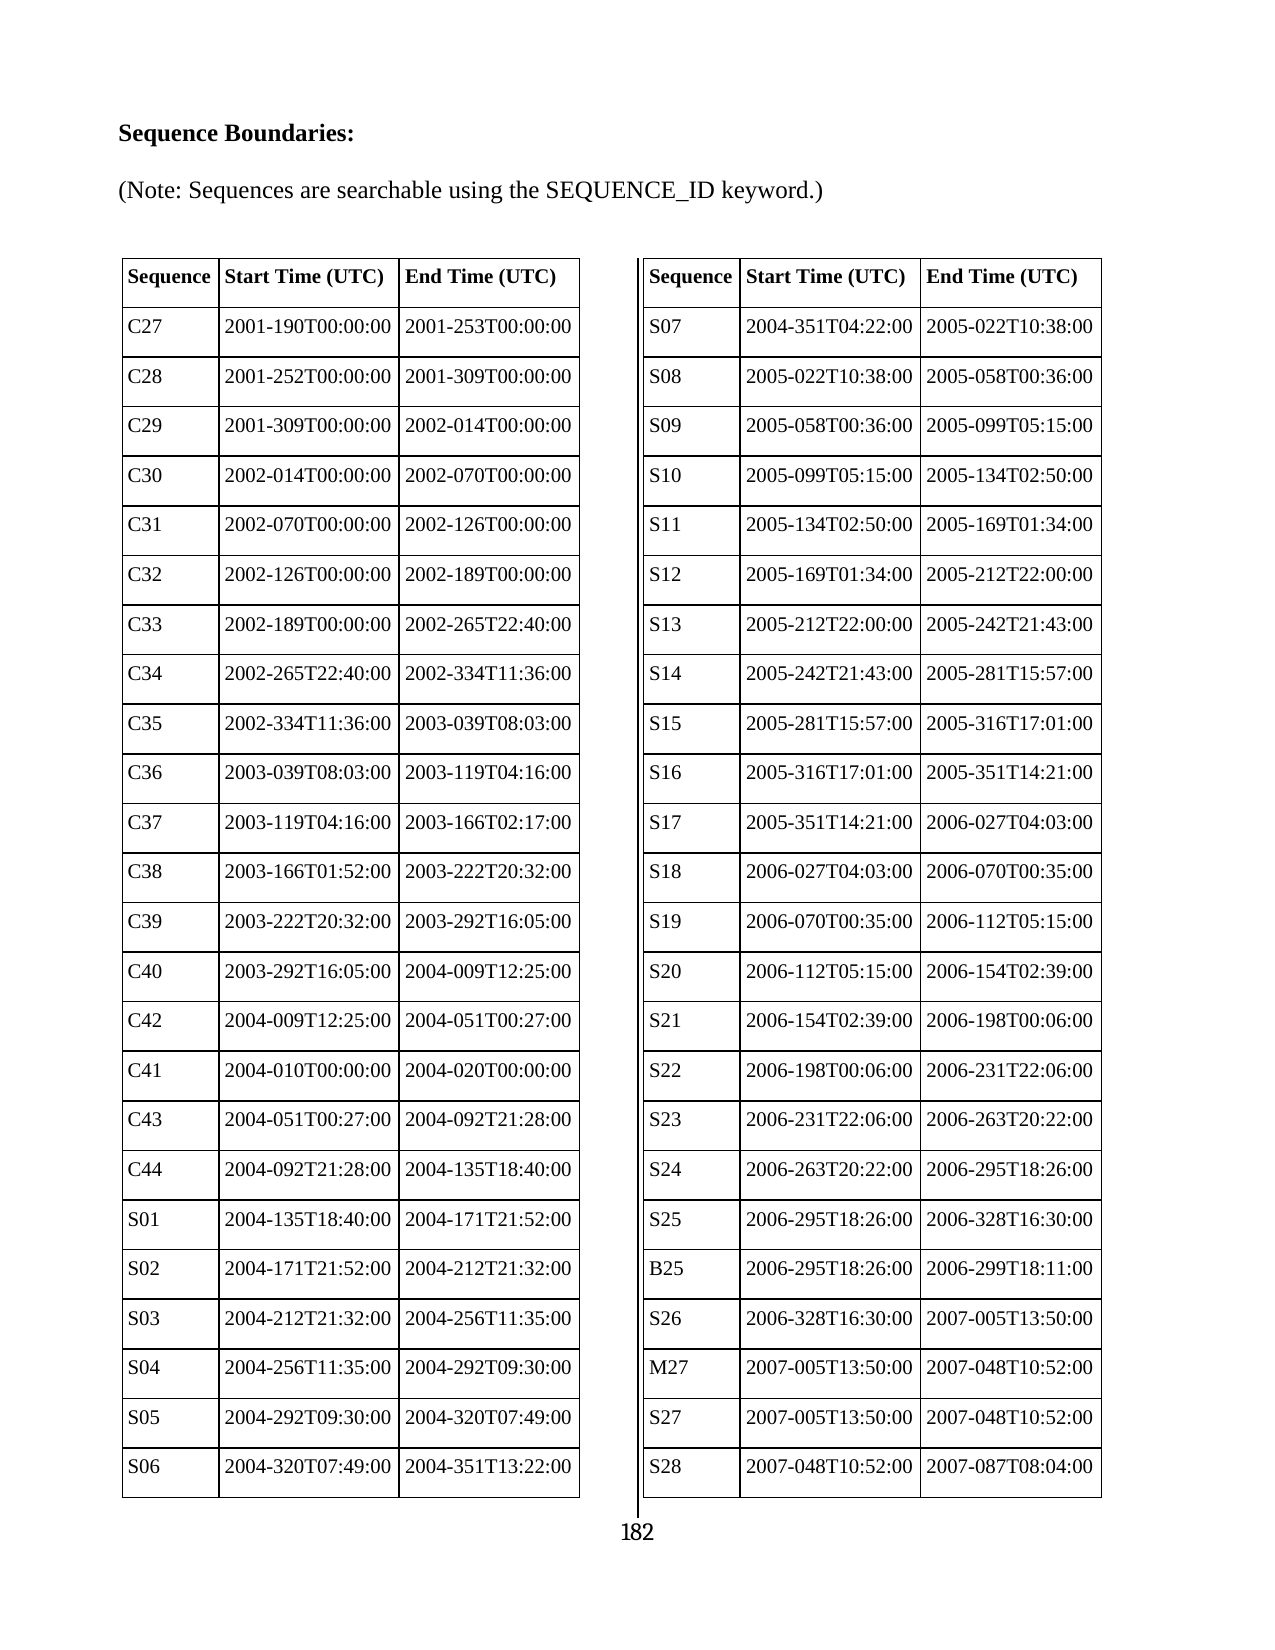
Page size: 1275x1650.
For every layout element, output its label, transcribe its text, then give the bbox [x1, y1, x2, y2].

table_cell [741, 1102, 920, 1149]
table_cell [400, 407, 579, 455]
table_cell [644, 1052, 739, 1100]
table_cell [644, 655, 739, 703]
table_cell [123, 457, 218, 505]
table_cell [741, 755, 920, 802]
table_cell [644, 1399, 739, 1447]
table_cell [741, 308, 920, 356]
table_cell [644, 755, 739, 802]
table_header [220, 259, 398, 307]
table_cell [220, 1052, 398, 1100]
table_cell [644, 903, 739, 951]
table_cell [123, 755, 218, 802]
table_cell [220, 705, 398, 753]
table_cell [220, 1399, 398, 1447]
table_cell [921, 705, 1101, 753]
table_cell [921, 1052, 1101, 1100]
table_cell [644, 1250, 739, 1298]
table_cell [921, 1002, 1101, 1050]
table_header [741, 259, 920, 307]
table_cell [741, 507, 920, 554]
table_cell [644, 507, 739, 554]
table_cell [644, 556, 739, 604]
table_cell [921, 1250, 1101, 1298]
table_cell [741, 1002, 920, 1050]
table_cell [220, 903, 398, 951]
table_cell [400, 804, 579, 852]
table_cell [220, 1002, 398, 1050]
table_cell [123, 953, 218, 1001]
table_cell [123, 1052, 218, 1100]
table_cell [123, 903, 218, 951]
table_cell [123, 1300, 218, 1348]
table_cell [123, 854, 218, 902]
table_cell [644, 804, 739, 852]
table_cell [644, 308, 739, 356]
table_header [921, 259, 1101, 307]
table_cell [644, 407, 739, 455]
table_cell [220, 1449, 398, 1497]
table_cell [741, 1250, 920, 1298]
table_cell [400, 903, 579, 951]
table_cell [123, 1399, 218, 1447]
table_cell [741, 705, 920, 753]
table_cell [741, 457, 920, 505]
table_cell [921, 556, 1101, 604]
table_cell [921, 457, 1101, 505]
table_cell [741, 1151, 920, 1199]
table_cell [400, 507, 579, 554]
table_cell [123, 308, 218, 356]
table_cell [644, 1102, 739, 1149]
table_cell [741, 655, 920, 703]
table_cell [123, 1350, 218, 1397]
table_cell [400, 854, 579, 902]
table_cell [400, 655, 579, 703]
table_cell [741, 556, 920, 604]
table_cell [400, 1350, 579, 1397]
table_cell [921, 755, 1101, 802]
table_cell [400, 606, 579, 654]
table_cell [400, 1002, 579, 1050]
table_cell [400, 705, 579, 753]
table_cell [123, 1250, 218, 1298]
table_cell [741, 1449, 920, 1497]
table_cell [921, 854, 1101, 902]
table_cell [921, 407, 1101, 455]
text (Note: Sequences are searchable using the SEQUENCE_ID keyword.) [118, 176, 1157, 204]
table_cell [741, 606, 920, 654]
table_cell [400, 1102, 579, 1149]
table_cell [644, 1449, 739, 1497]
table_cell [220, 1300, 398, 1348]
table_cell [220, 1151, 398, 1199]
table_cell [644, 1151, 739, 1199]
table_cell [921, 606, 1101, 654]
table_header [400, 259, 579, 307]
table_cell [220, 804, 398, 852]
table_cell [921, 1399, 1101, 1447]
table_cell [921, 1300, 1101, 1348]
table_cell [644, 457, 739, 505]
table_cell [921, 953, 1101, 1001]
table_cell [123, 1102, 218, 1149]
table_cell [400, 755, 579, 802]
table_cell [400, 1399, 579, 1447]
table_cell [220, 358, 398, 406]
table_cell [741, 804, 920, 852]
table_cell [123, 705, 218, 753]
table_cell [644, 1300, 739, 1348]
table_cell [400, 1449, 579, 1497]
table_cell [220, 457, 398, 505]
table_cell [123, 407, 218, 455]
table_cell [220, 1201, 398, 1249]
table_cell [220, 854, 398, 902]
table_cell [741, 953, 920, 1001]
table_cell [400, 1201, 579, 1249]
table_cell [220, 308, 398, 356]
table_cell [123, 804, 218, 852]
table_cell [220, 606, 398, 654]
text Sequence Boundaries: [118, 118, 1157, 147]
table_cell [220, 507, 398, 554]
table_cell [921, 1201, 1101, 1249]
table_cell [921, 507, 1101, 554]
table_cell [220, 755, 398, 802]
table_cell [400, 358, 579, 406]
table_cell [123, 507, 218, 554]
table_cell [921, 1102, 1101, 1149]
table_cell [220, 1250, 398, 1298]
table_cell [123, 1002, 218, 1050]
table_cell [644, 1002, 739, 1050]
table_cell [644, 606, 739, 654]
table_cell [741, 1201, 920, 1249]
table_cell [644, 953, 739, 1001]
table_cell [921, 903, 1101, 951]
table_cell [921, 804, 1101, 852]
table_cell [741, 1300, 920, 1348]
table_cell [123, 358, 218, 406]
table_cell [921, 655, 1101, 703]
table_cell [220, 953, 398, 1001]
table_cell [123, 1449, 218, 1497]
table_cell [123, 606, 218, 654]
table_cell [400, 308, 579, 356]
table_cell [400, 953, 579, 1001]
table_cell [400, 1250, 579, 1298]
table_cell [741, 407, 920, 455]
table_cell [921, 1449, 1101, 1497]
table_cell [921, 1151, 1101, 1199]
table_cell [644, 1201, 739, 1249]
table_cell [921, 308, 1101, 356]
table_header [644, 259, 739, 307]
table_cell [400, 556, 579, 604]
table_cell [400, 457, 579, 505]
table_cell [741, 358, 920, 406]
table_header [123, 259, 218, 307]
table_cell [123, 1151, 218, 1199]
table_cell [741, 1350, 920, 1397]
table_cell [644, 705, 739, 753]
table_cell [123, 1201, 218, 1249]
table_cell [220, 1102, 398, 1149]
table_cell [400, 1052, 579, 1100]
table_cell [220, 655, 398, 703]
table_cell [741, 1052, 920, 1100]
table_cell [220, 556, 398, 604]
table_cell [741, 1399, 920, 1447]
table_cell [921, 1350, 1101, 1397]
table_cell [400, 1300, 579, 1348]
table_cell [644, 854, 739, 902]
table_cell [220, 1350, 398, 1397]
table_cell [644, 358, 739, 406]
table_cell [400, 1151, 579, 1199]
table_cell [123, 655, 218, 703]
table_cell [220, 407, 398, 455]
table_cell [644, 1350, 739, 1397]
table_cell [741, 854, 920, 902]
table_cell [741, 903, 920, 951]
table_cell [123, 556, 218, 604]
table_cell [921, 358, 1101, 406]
